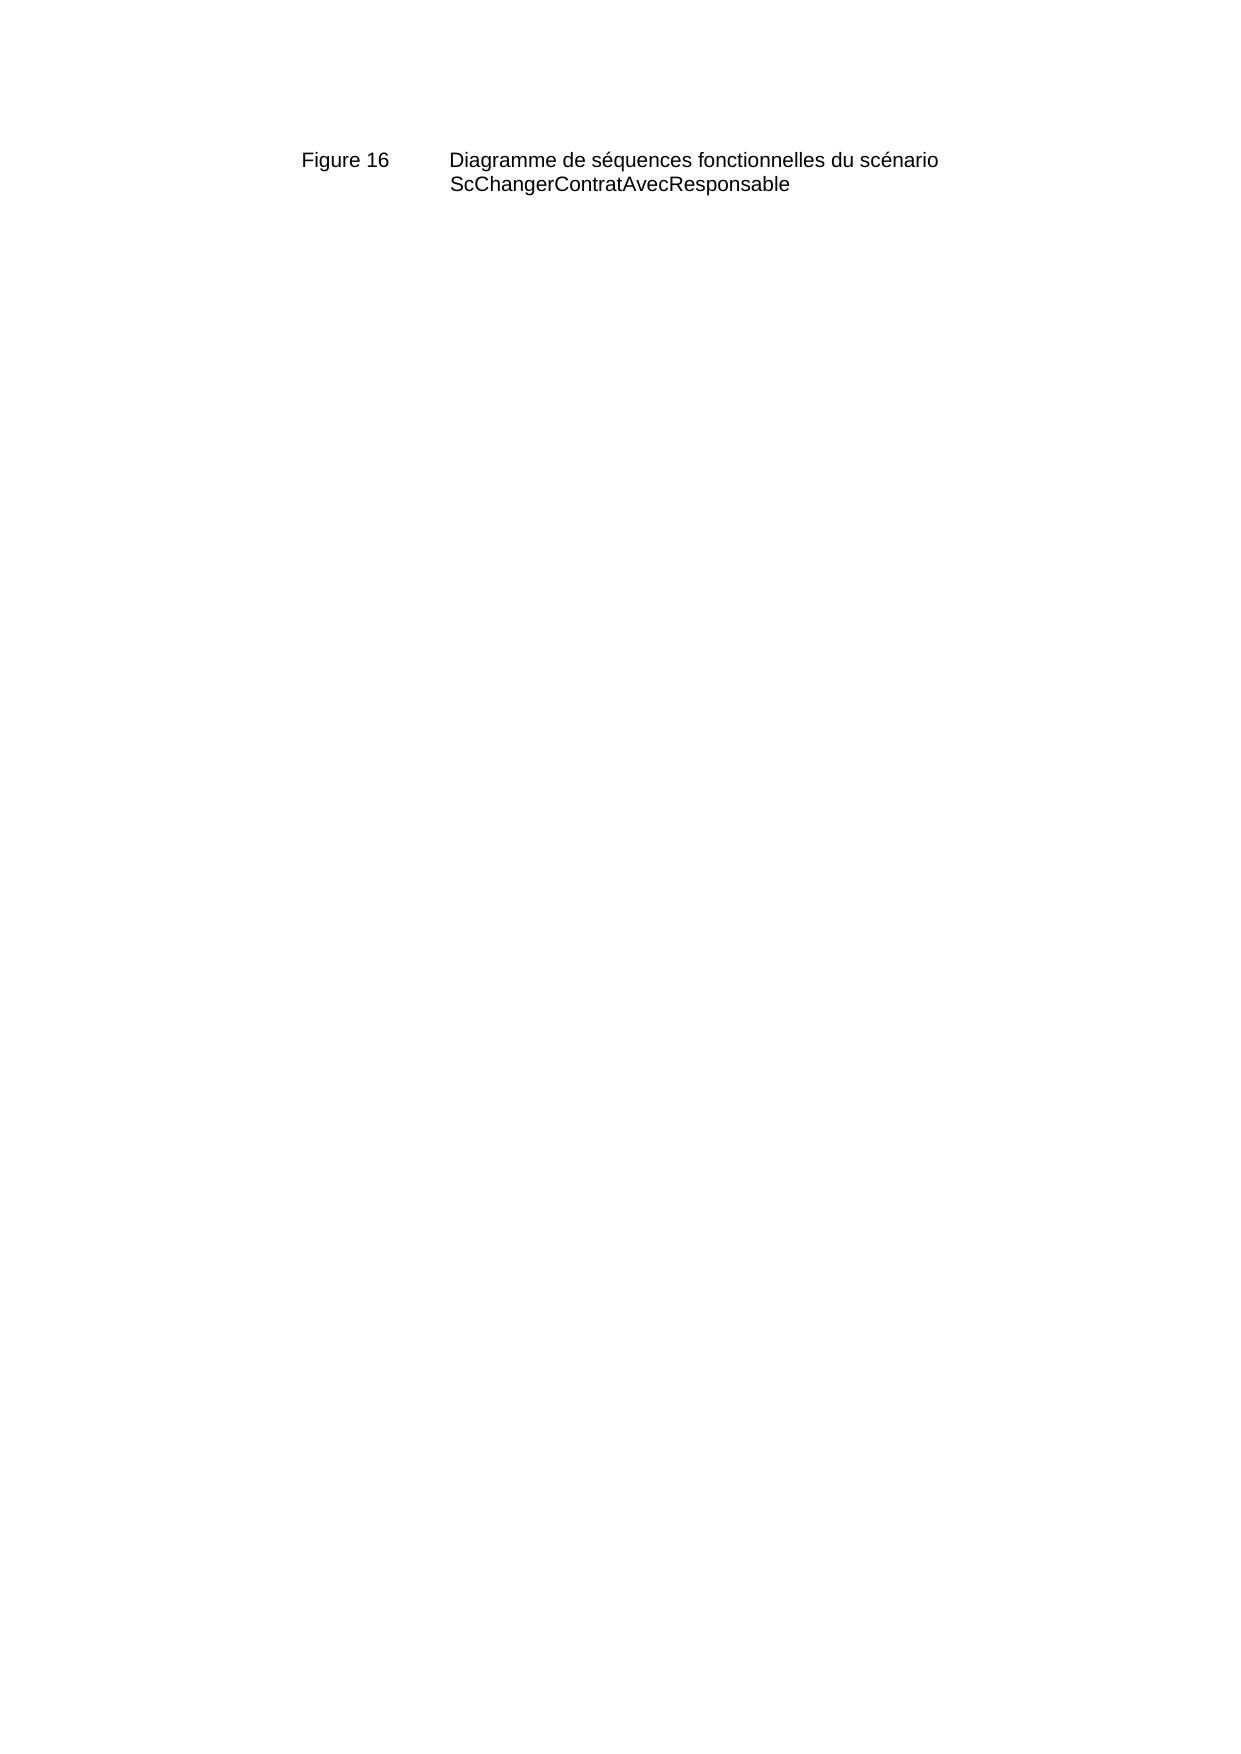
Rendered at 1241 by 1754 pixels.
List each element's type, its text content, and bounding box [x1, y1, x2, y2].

text Figure 16 Diagramme de séquences fonctionnelles du scénario ScChangerContratAvecResponsable [148, 148, 1092, 196]
